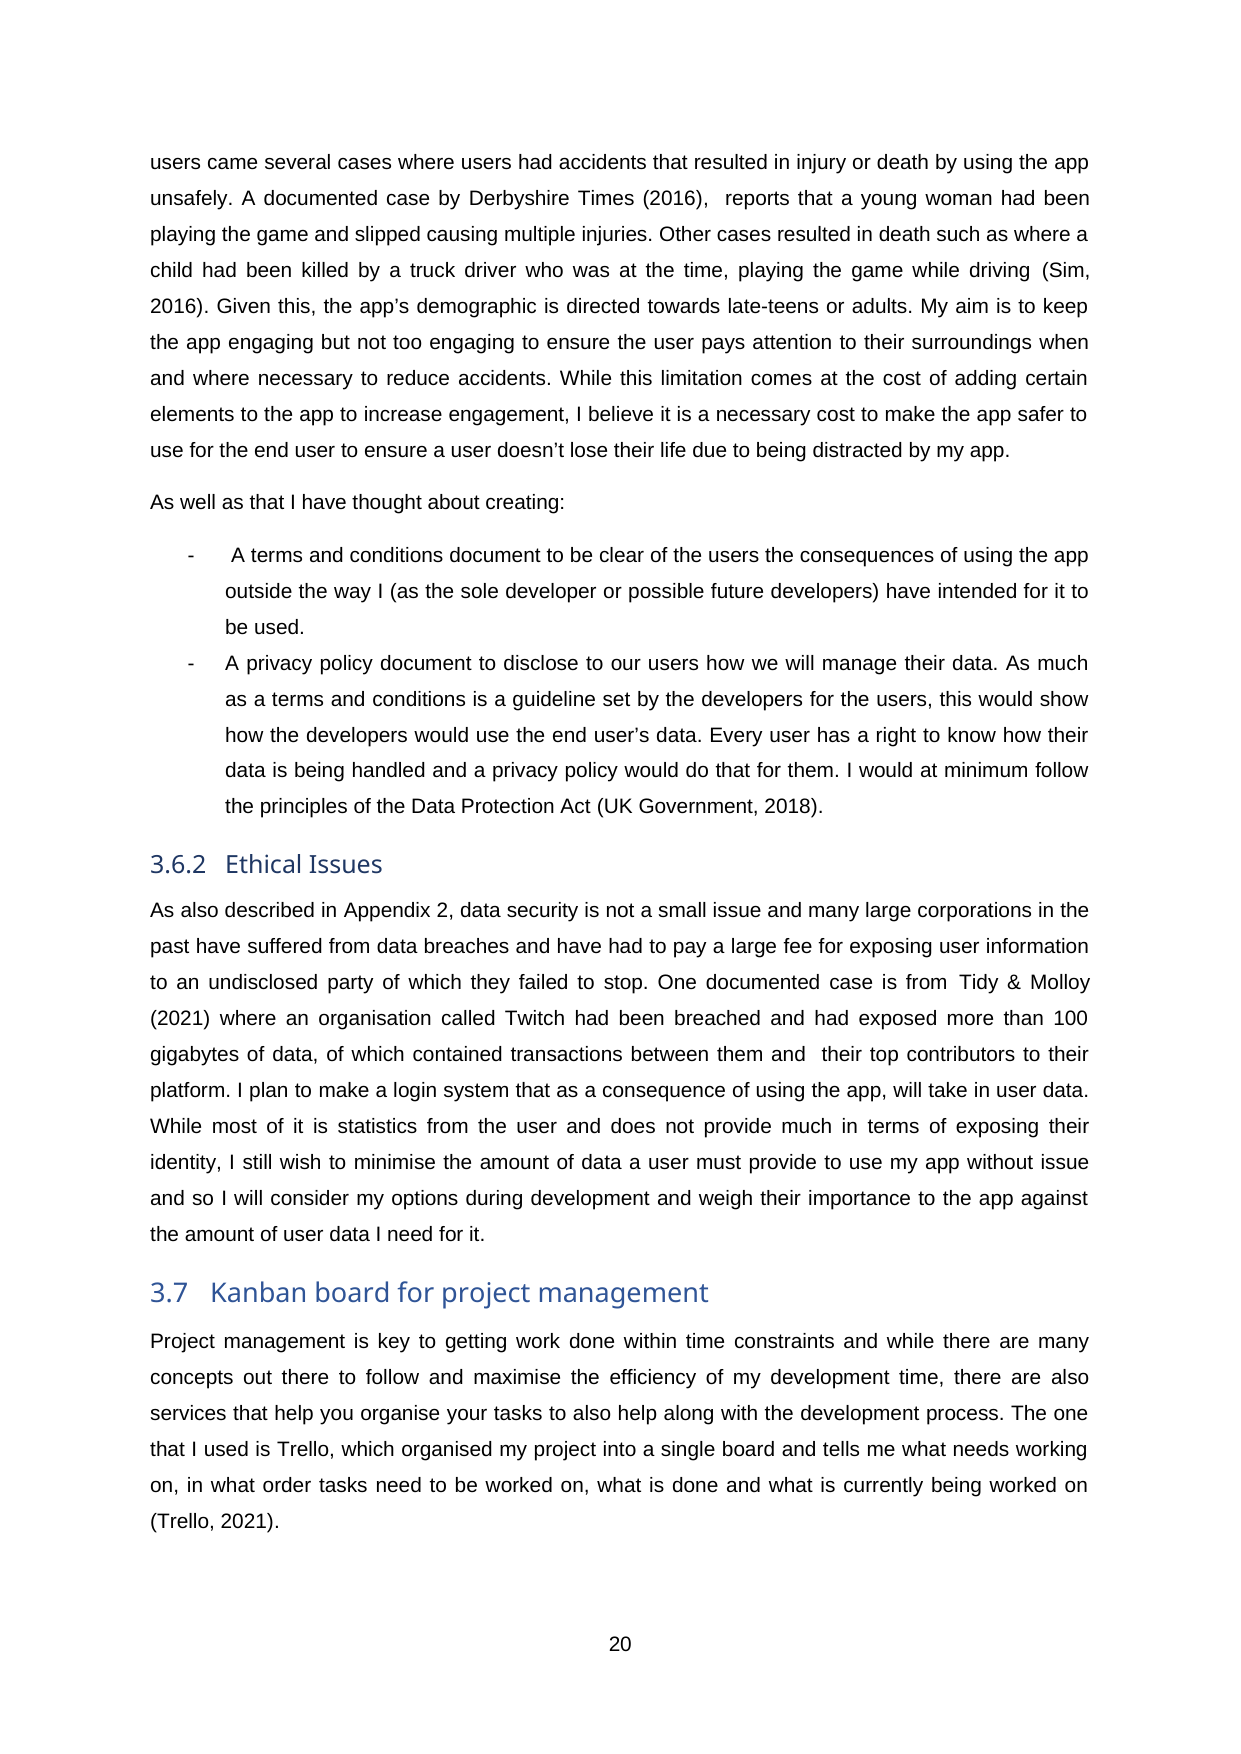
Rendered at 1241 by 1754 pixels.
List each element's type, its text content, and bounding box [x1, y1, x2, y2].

subtitle Kanban board for project management [150, 1274, 1090, 1311]
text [150, 150, 1090, 461]
text Project management is key to getting work done within time constraints and while there are many concepts out there to follow and maximise the efficiency of my development time, there are also services that help you organise your tasks to also help along with the development process. The one that I used is Trello, which organised my project into a single board and tells me what needs working on, in what order tasks need to be worked on, what is done and what is currently being worked on . [150, 1329, 1090, 1533]
list A privacy policy document to disclose to our users how we will manage their data. As much as a terms and conditions is a guideline set by the developers for the users, this would show how the developers would use the end user’s data. Every user has a right to know how their data is being handled and a privacy policy would do that for them. I would at minimum follow the principles of the Data Protection Act . [187, 651, 1090, 818]
text As also described in Appendix 2, data security is not a small issue and many large corporations in the past have suffered from data breaches and have had to pay a large fee for exposing user information to an undisclosed party of which they failed to stop. One documented case is from where an organisation called Twitch had been breached and had exposed more than 100 gigabytes of data, of which contained transactions between them and their top contributors to their platform. I plan to make a login system that as a consequence of using the app, will take in user data. While most of it is statistics from the user and does not provide much in terms of exposing their identity, I still wish to minimise the amount of data a user must provide to use my app without issue and so I will consider my options during development and weigh their importance to the app against the amount of user data I need for it. [150, 898, 1090, 1245]
subtitle Ethical Issues [150, 847, 1090, 881]
list A terms and conditions document to be clear of the users the consequences of using the app outside the way I (as the sole developer or possible future developers) have intended for it to be used. [187, 543, 1090, 638]
text As well as that I have thought about creating: [150, 490, 1090, 514]
